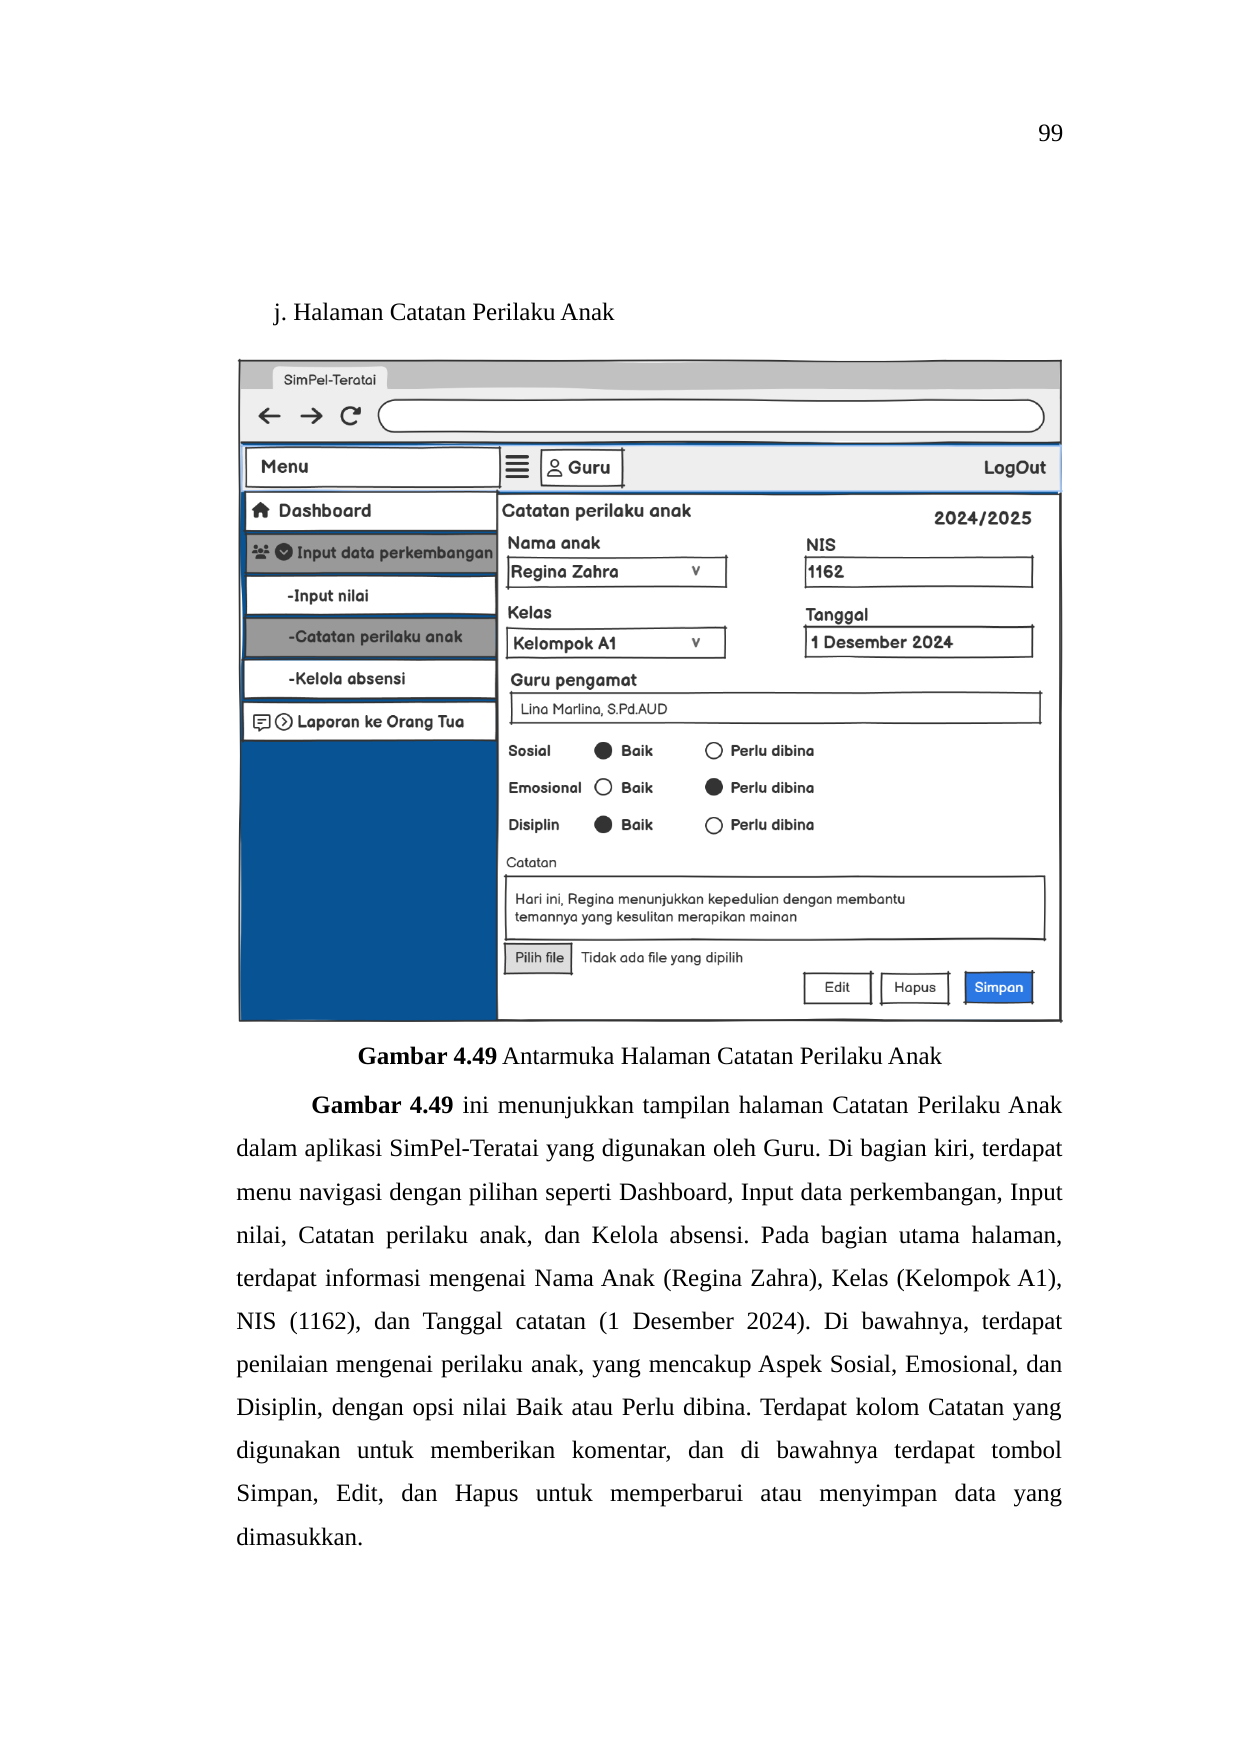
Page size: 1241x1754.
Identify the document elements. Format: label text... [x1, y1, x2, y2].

text Gambar 4.49 Antarmuka Halaman Catatan Perilaku Anak [236, 1041, 1063, 1069]
text j. Halaman Catatan Perilaku Anak [274, 297, 1063, 326]
text Gambar 4.49 ini menunjukkan tampilan halaman Catatan Perilaku Anak dalam aplikasi SimPel-Teratai yang digunakan oleh Guru. Di bagian kiri, terdapat menu navigasi dengan pilihan seperti Dashboard, Input data perkembangan, Input nilai, Catatan perilaku anak, dan Kelola absensi. Pada bagian utama halaman, terdapat informasi mengenai Nama Anak (Regina Zahra), Kelas (Kelompok A1), NIS (1162), dan Tanggal catatan (1 Desember 2024). Di bawahnya, terdapat penilaian mengenai perilaku anak, yang mencakup Aspek Sosial, Emosional, dan Disiplin, dengan opsi nilai Baik atau Perlu dibina. Terdapat kolom Catatan yang digunakan untuk memberikan komentar, dan di bawahnya terdapat tombol Simpan, Edit, dan Hapus untuk memperbarui atau menyimpan data yang dimasukkan. [236, 1090, 1063, 1550]
picture [236, 357, 1063, 1024]
